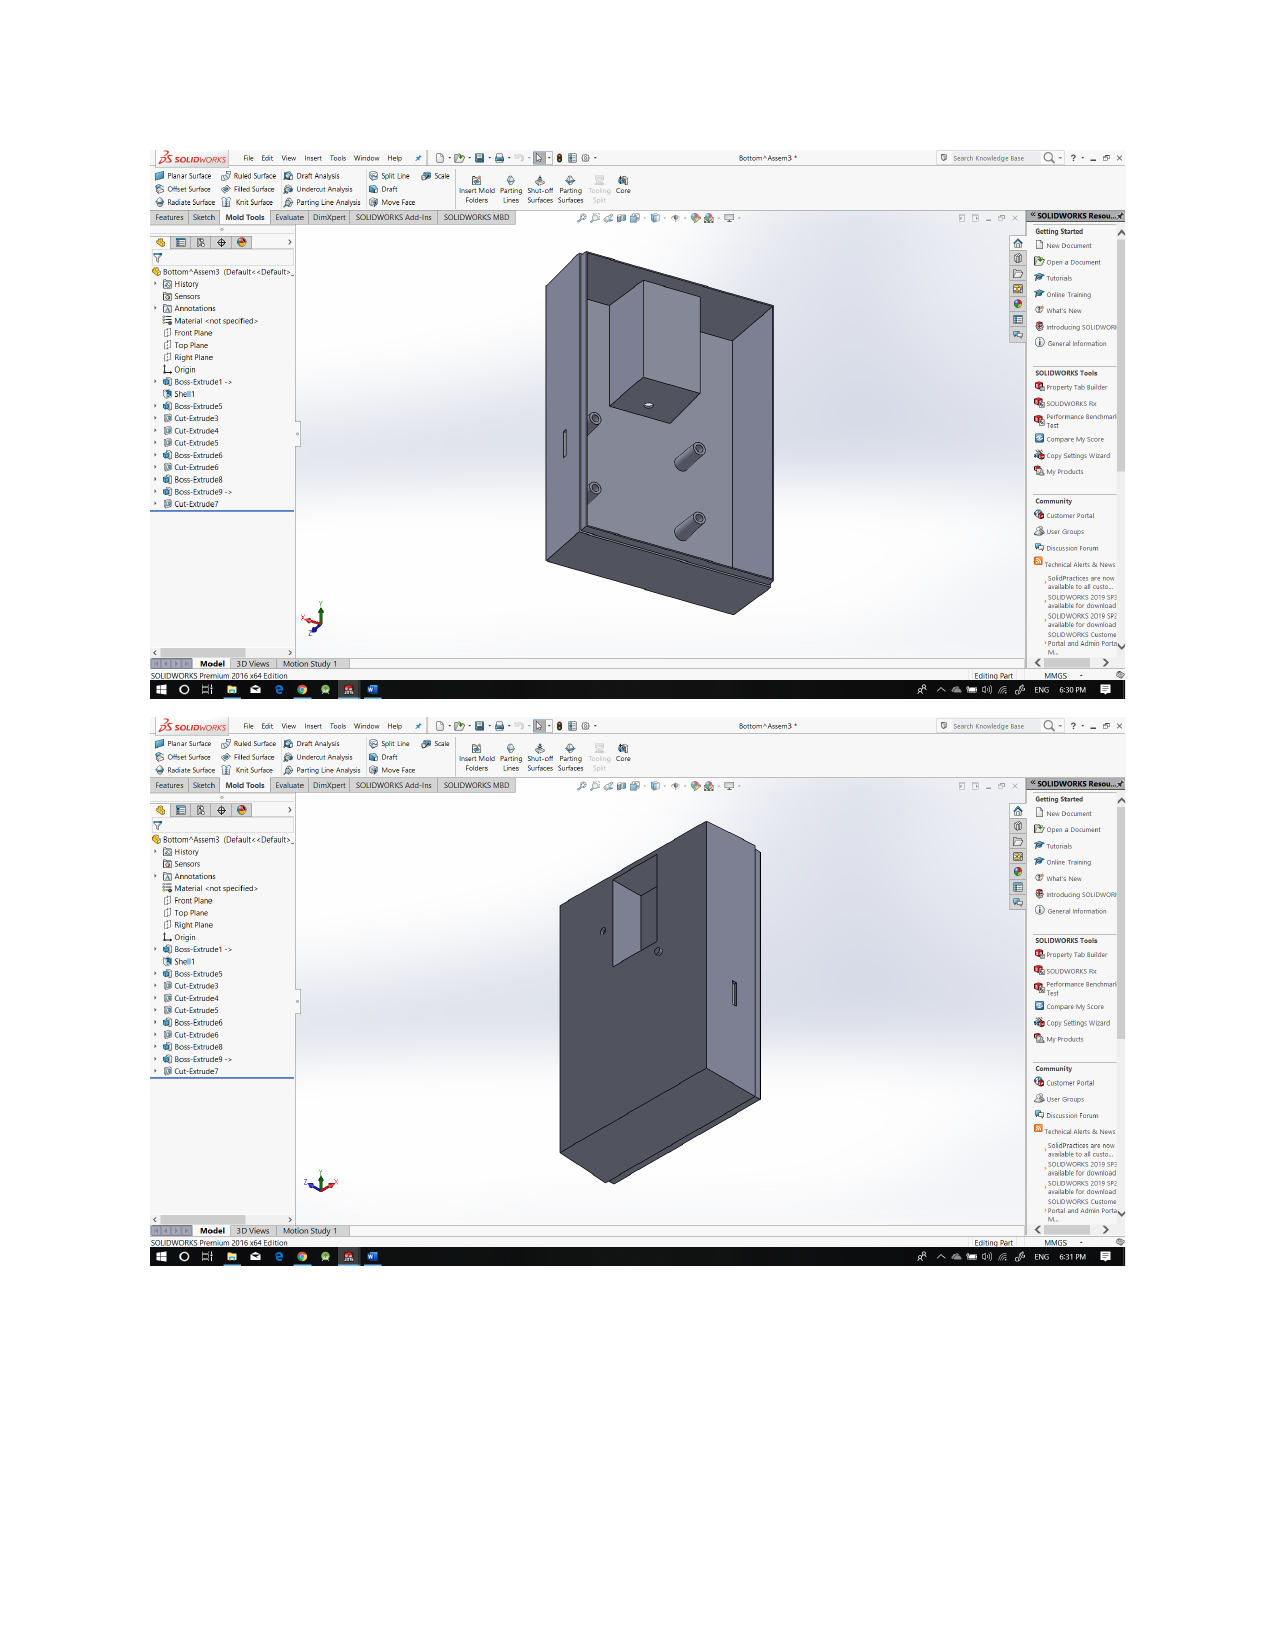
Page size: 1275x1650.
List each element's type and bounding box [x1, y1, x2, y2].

picture [150, 717, 1125, 1266]
picture [150, 150, 1125, 699]
